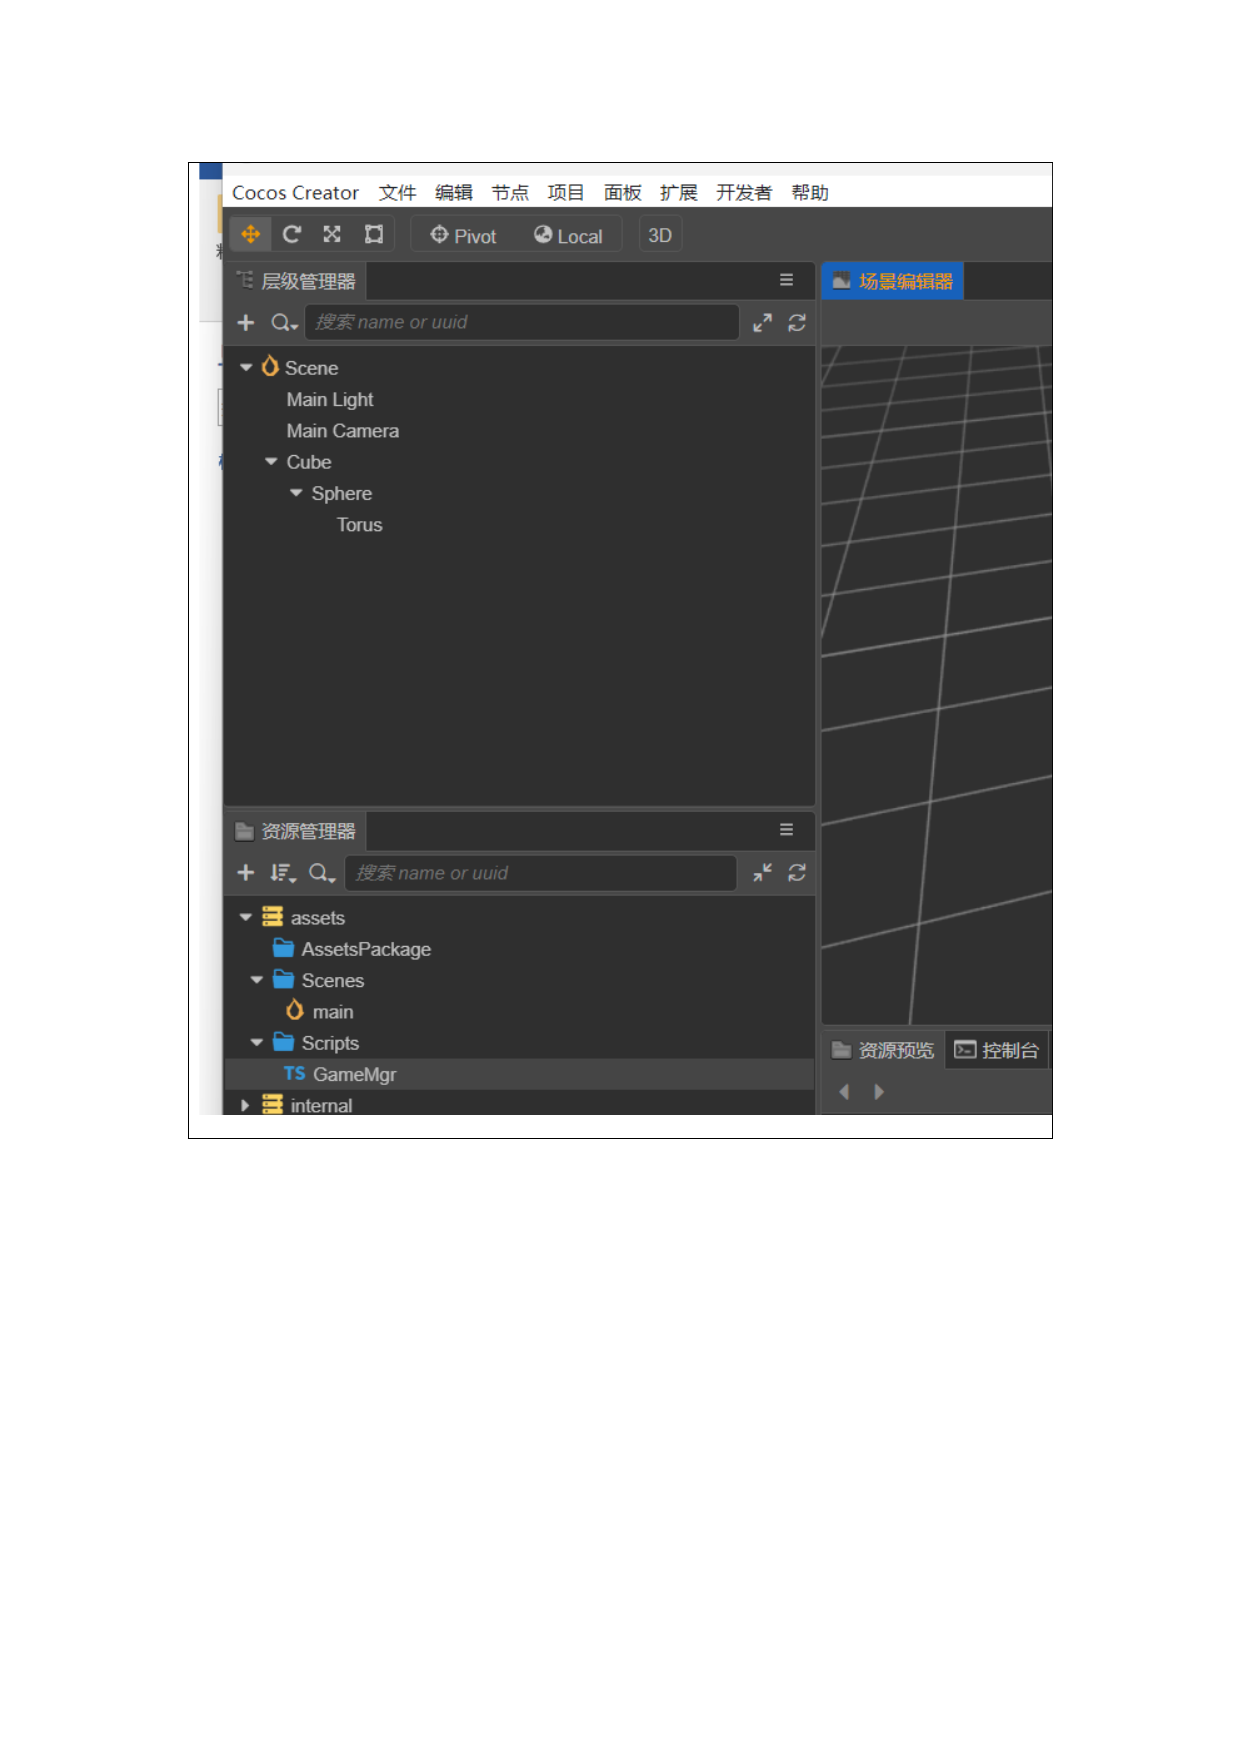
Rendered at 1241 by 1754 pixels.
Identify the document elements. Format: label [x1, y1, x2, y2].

table_header [189, 163, 1052, 1138]
picture [199, 163, 1053, 1115]
